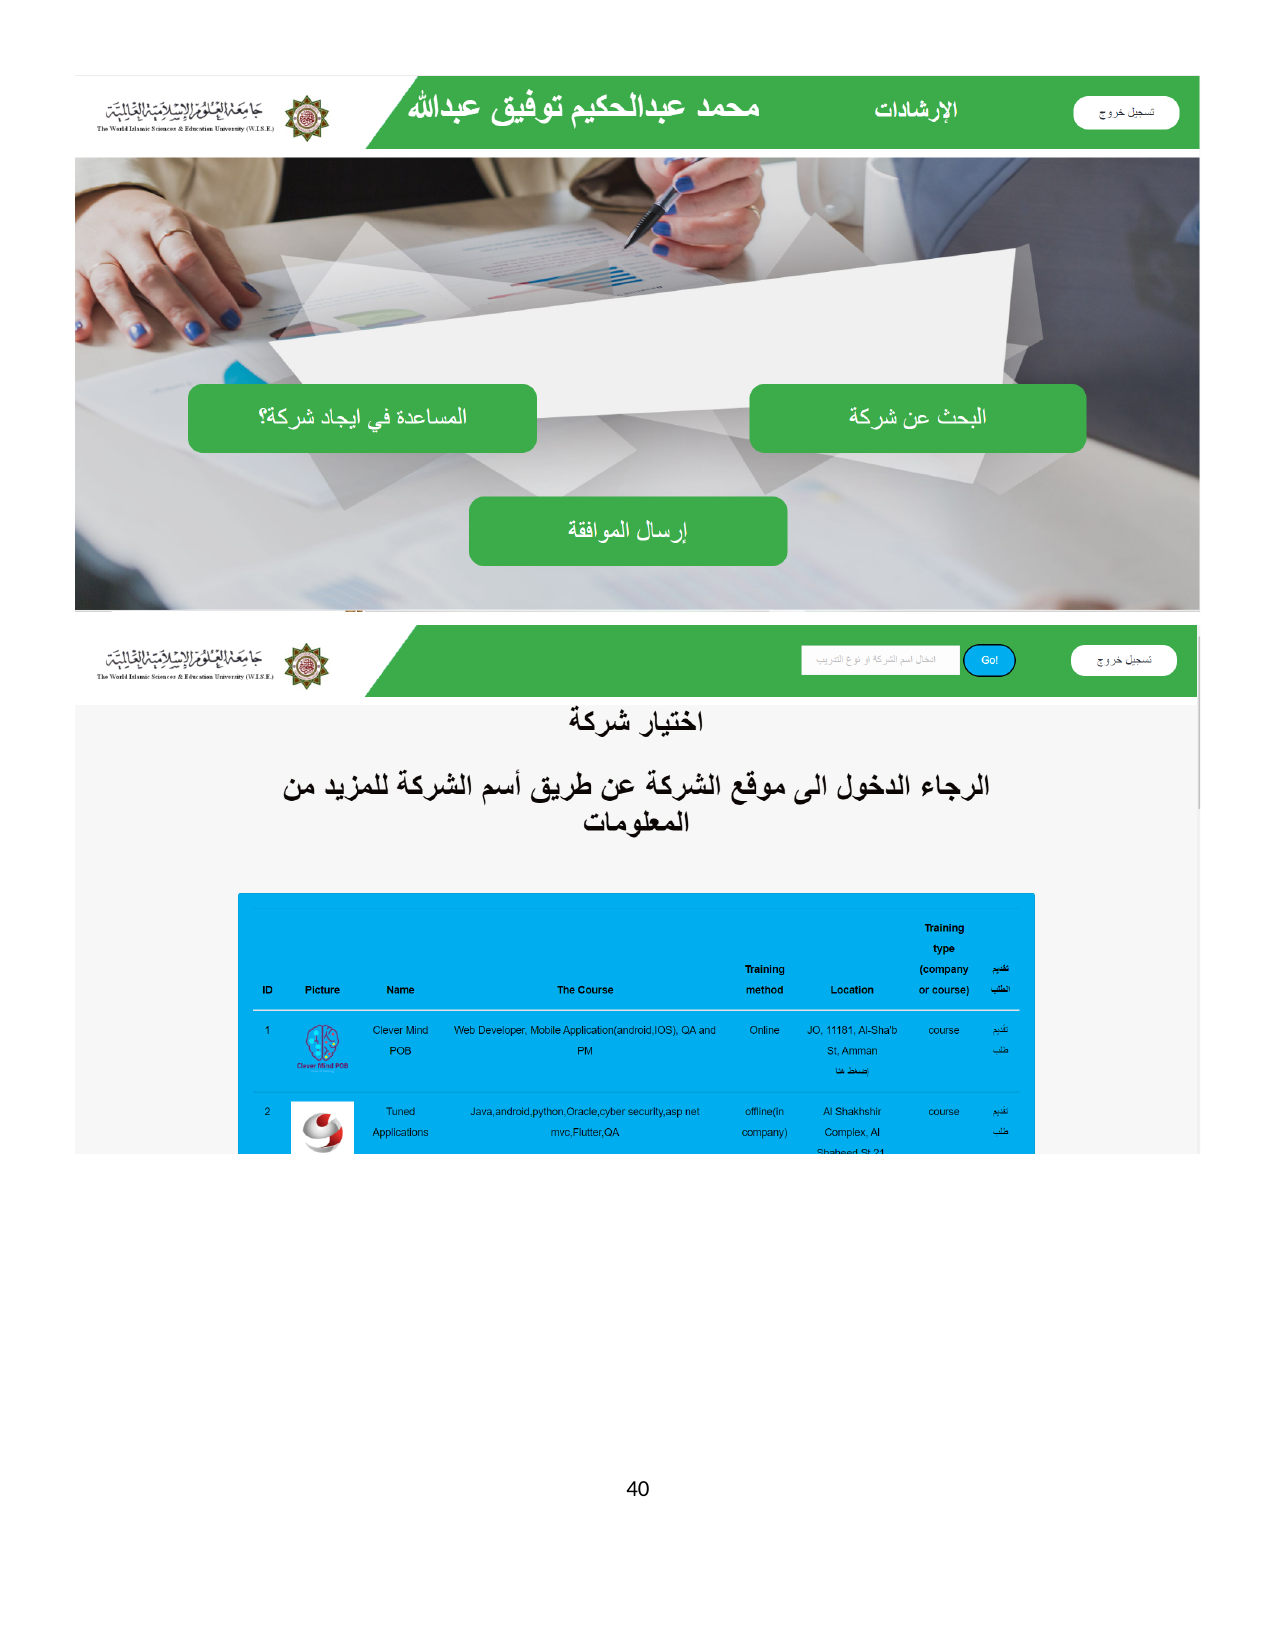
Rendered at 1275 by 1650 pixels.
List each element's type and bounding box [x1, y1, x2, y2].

picture [322, 1026, 327, 1060]
picture [75, 625, 1200, 1154]
picture [853, 988, 863, 993]
picture [292, 1102, 353, 1154]
picture [755, 968, 765, 972]
picture [75, 75, 1200, 612]
